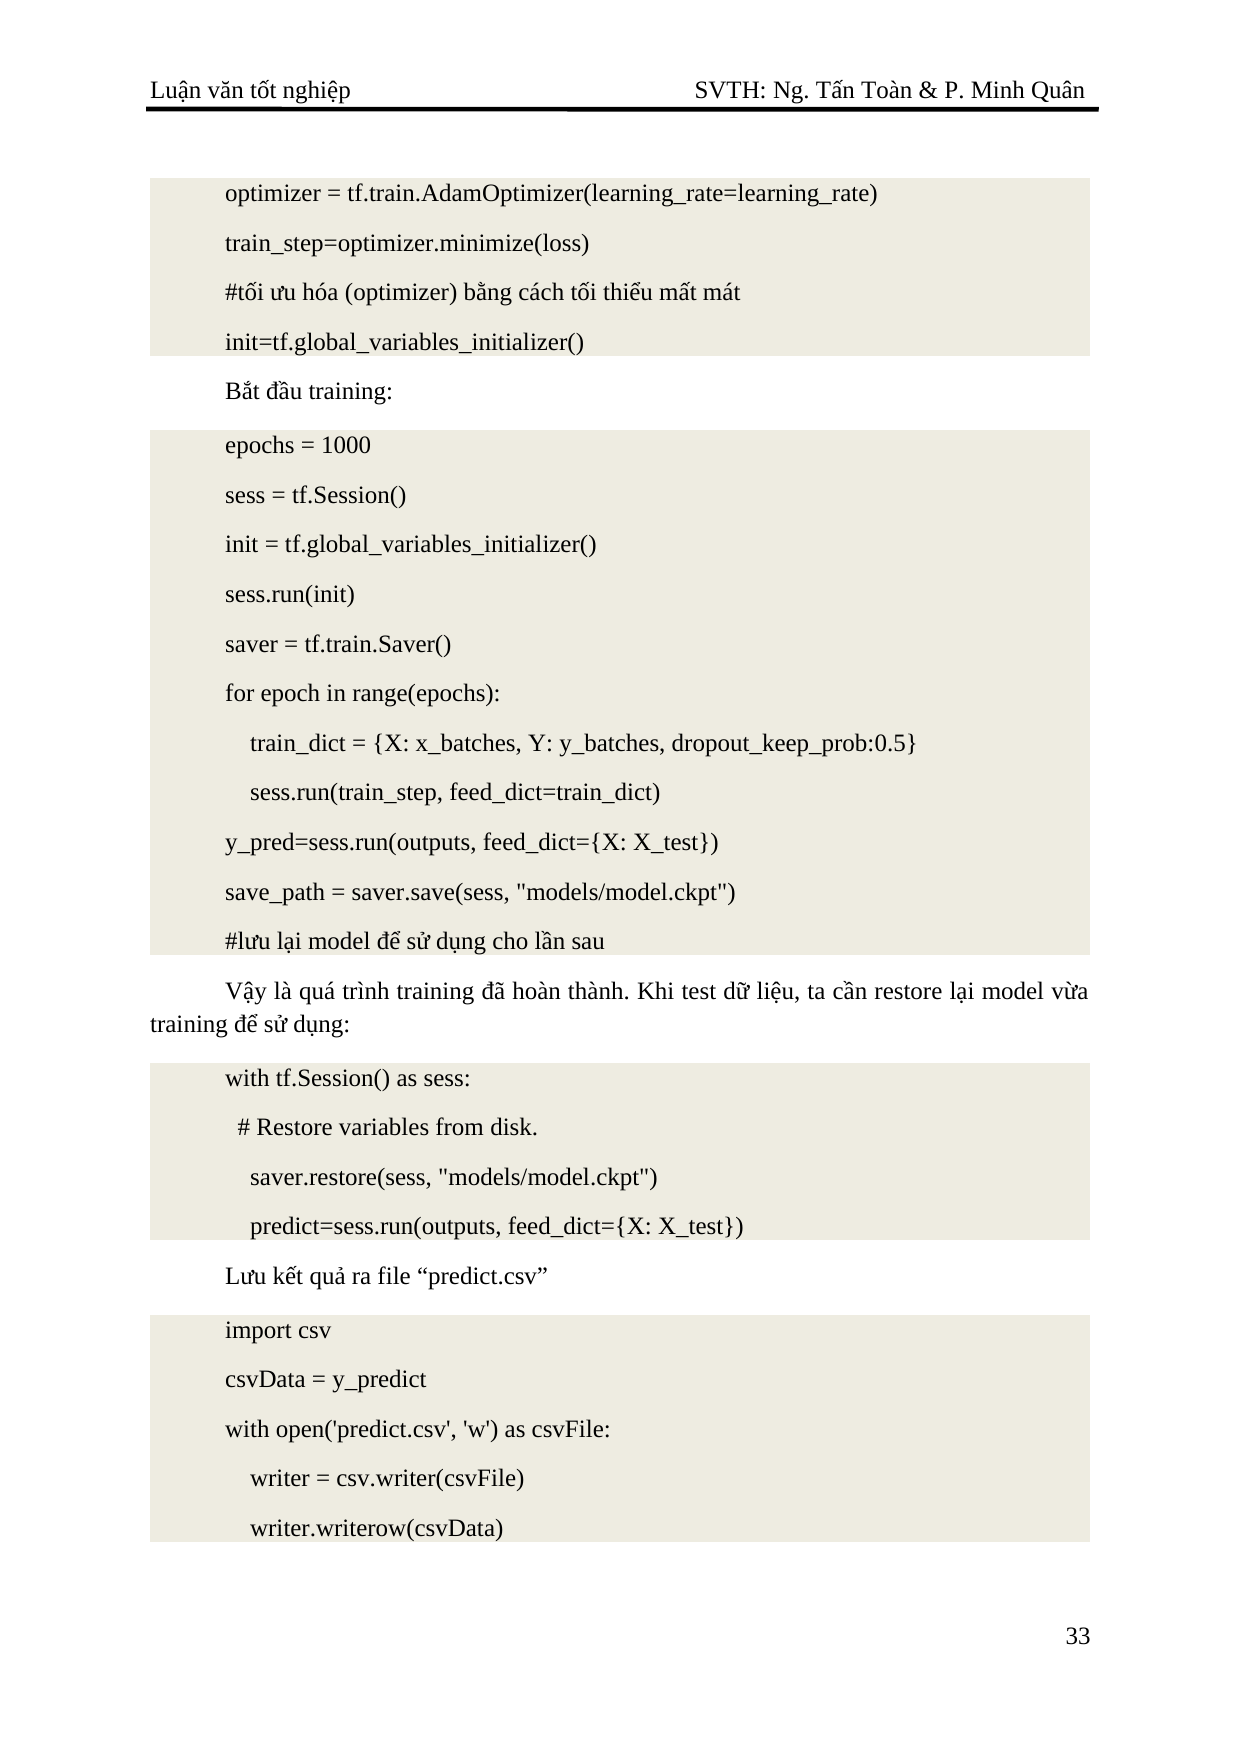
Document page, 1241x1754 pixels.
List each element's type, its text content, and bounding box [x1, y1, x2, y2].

text sess = tf.Session() [150, 480, 1090, 509]
text csvData = y_predict [150, 1364, 1090, 1393]
text sess.run(train_step, feed_dict=train_dict) [150, 777, 1090, 806]
text saver.restore(sess, "models/model.ckpt") [150, 1162, 1090, 1191]
text Vậy là quá trình training đã hoàn thành. Khi test dữ liệu, ta cần restore lại model vừa training để sử dụng: [150, 976, 1090, 1037]
text writer.writerow(csvData) [150, 1513, 1090, 1542]
text # Restore variables from disk. [150, 1112, 1090, 1141]
text saver = tf.train.Saver() [150, 629, 1090, 657]
text writer = csv.writer(csvFile) [150, 1463, 1090, 1492]
text y_pred=sess.run(outputs, feed_dict={X: X_test}) [150, 827, 1090, 856]
text train_dict = {X: x_batches, Y: y_batches, dropout_keep_prob:0.5} [150, 728, 1090, 757]
text epochs = 1000 [150, 430, 1090, 459]
text with tf.Session() as sess: [150, 1063, 1090, 1091]
text with open('predict.csv', 'w') as csvFile: [150, 1414, 1090, 1443]
text save_path = saver.save(sess, "models/model.ckpt") [150, 877, 1090, 905]
text for epoch in range(epochs): [150, 678, 1090, 707]
text import csv [150, 1315, 1090, 1343]
text train_step=optimizer.minimize(loss) [150, 228, 1090, 256]
text optimizer = tf.train.AdamOptimizer(learning_rate=learning_rate) [150, 178, 1090, 207]
text #lưu lại model để sử dụng cho lần sau [150, 926, 1090, 955]
text init=tf.global_variables_initializer() [150, 327, 1090, 356]
text predict=sess.run(outputs, feed_dict={X: X_test}) [150, 1211, 1090, 1240]
text Lưu kết quả ra file “predict.csv” [150, 1261, 1090, 1290]
text sess.run(init) [150, 579, 1090, 608]
text #tối ưu hóa (optimizer) bằng cách tối thiểu mất mát [150, 277, 1090, 306]
text init = tf.global_variables_initializer() [150, 529, 1090, 558]
text Bắt đầu training: [150, 376, 1090, 405]
